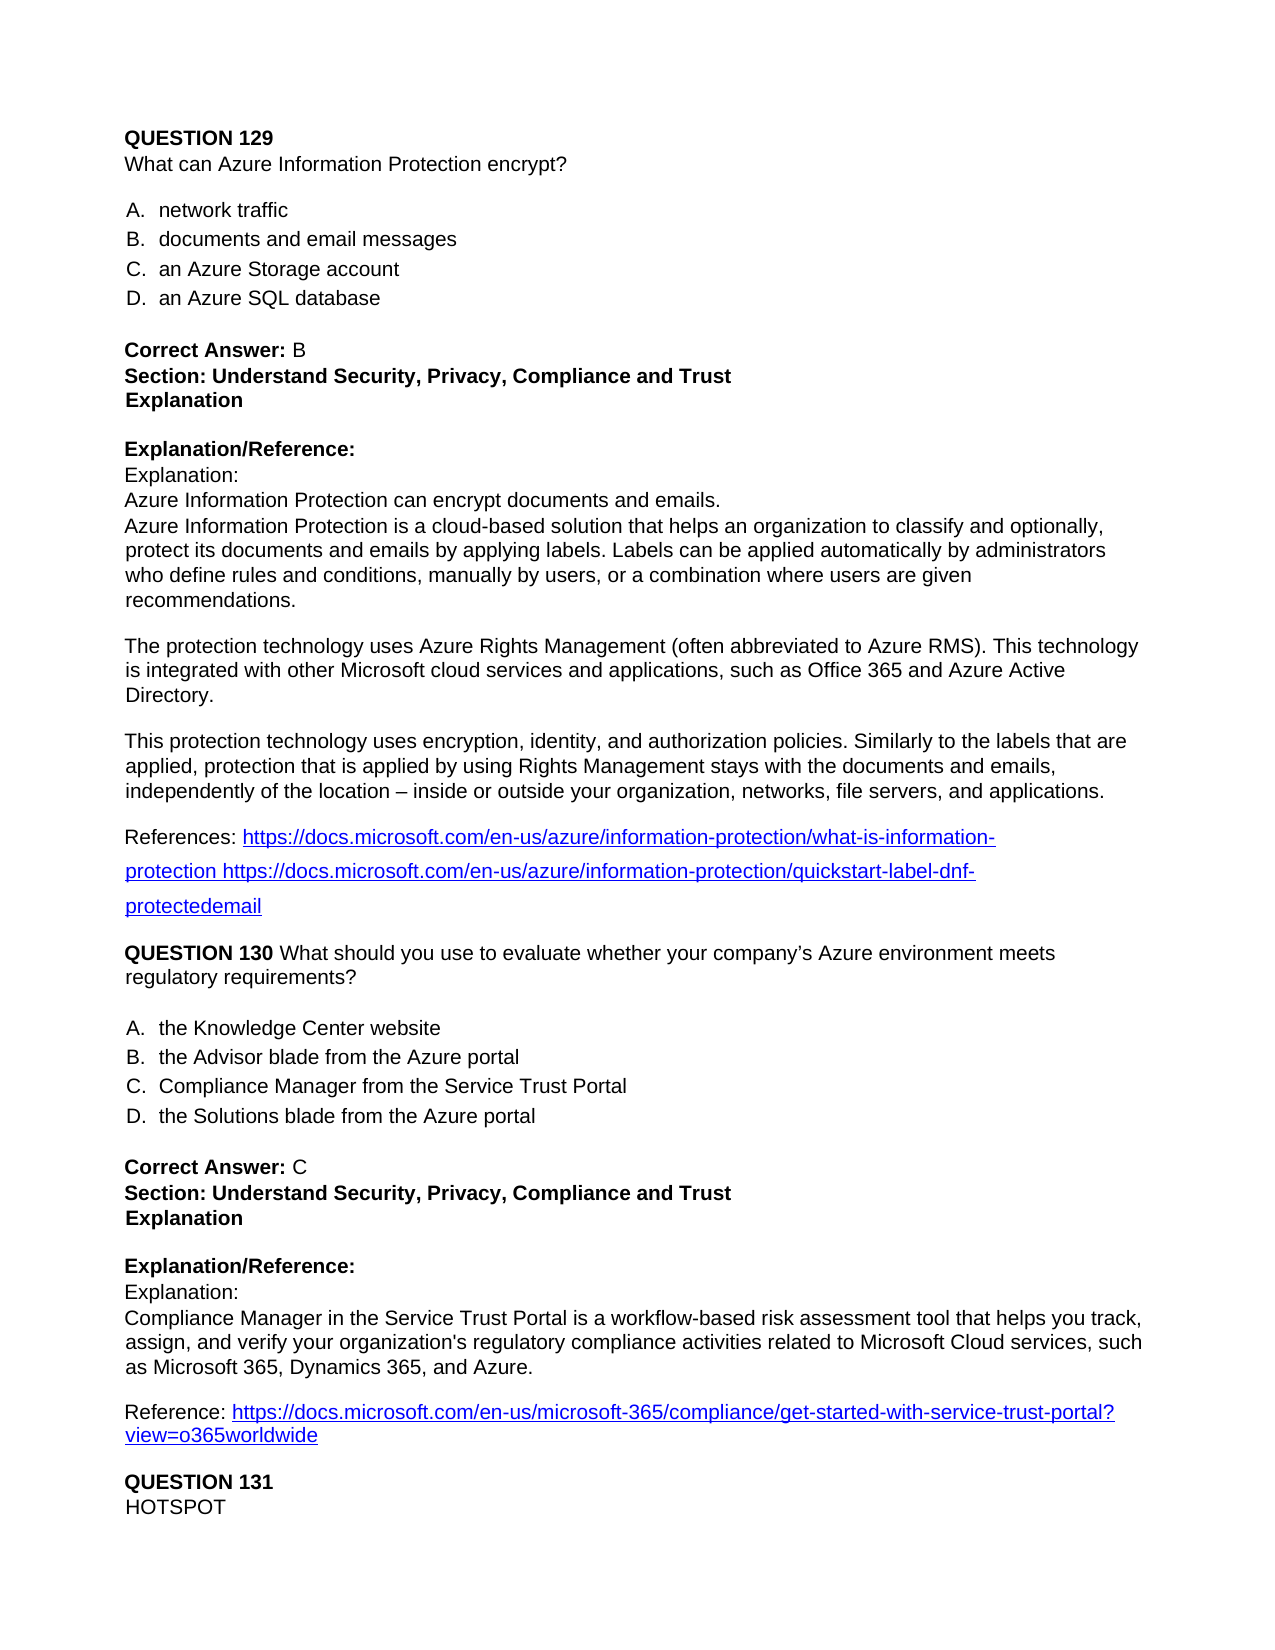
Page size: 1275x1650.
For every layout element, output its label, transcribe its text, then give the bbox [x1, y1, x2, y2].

list an Azure Storage account [126, 257, 1143, 281]
text Compliance Manager in the Service Trust Portal is a workflow-based risk assessment tool that helps you track, assign, and verify your organization's regulatory compliance activities related to Microsoft Cloud services, such as Microsoft 365, Dynamics 365, and Azure. [124, 1306, 1143, 1379]
text What can Azure Information Protection encrypt? [124, 151, 1143, 175]
text Explanation/Reference: [124, 1254, 612, 1278]
list the Knowledge Center website [126, 1015, 1143, 1039]
text Reference: https://docs.microsoft.com/en-us/microsoft-365/compliance/get-started-with-service-trust-portal?view=o365worldwide [124, 1401, 1145, 1447]
list the Solutions blade from the Azure portal [126, 1104, 1143, 1128]
text Explanation/Reference: [124, 436, 612, 460]
text Correct Answer: B [124, 337, 612, 361]
list network traffic [126, 198, 1143, 222]
text This protection technology uses encryption, identity, and authorization policies. Similarly to the labels that are applied, protection that is applied by using Rights Management stays with the documents and emails, independently of the location – inside or outside your organization, networks, file servers, and applications. [124, 729, 1143, 802]
text Correct Answer: C [124, 1155, 612, 1179]
text The protection technology uses Azure Rights Management (often abbreviated to Azure RMS). This technology is integrated with other Microsoft cloud services and applications, such as Office 365 and Azure Active Directory. [124, 634, 1143, 707]
list the Advisor blade from the Azure portal [126, 1045, 1143, 1069]
text QUESTION 130 What should you use to evaluate whether your company’s Azure environment meets regulatory requirements? [124, 941, 1134, 989]
text References: https://docs.microsoft.com/en-us/azure/information-protection/what-is-information-protection https://docs.microsoft.com/en-us/azure/information-protection/quickstart-label-dnf-protectedemail [124, 825, 1081, 918]
text QUESTION 129 [124, 126, 612, 149]
text Section: Understand Security, Privacy, Compliance and Trust Explanation [124, 1181, 849, 1230]
text Azure Information Protection can encrypt documents and emails. [124, 488, 1143, 512]
text Explanation: [124, 462, 1143, 486]
text QUESTION 131 HOTSPOT [124, 1470, 375, 1519]
text Azure Information Protection is a cloud-based solution that helps an organization to classify and optionally, protect its documents and emails by applying labels. Labels can be applied automatically by administrators who define rules and conditions, manually by users, or a combination where users are given recommendations. [124, 514, 1143, 611]
text Explanation: [124, 1280, 1143, 1304]
list Compliance Manager from the Service Trust Portal [126, 1074, 1143, 1098]
list an Azure SQL database [126, 286, 1143, 310]
list documents and email messages [126, 227, 1143, 251]
text Section: Understand Security, Privacy, Compliance and Trust Explanation [124, 363, 849, 412]
